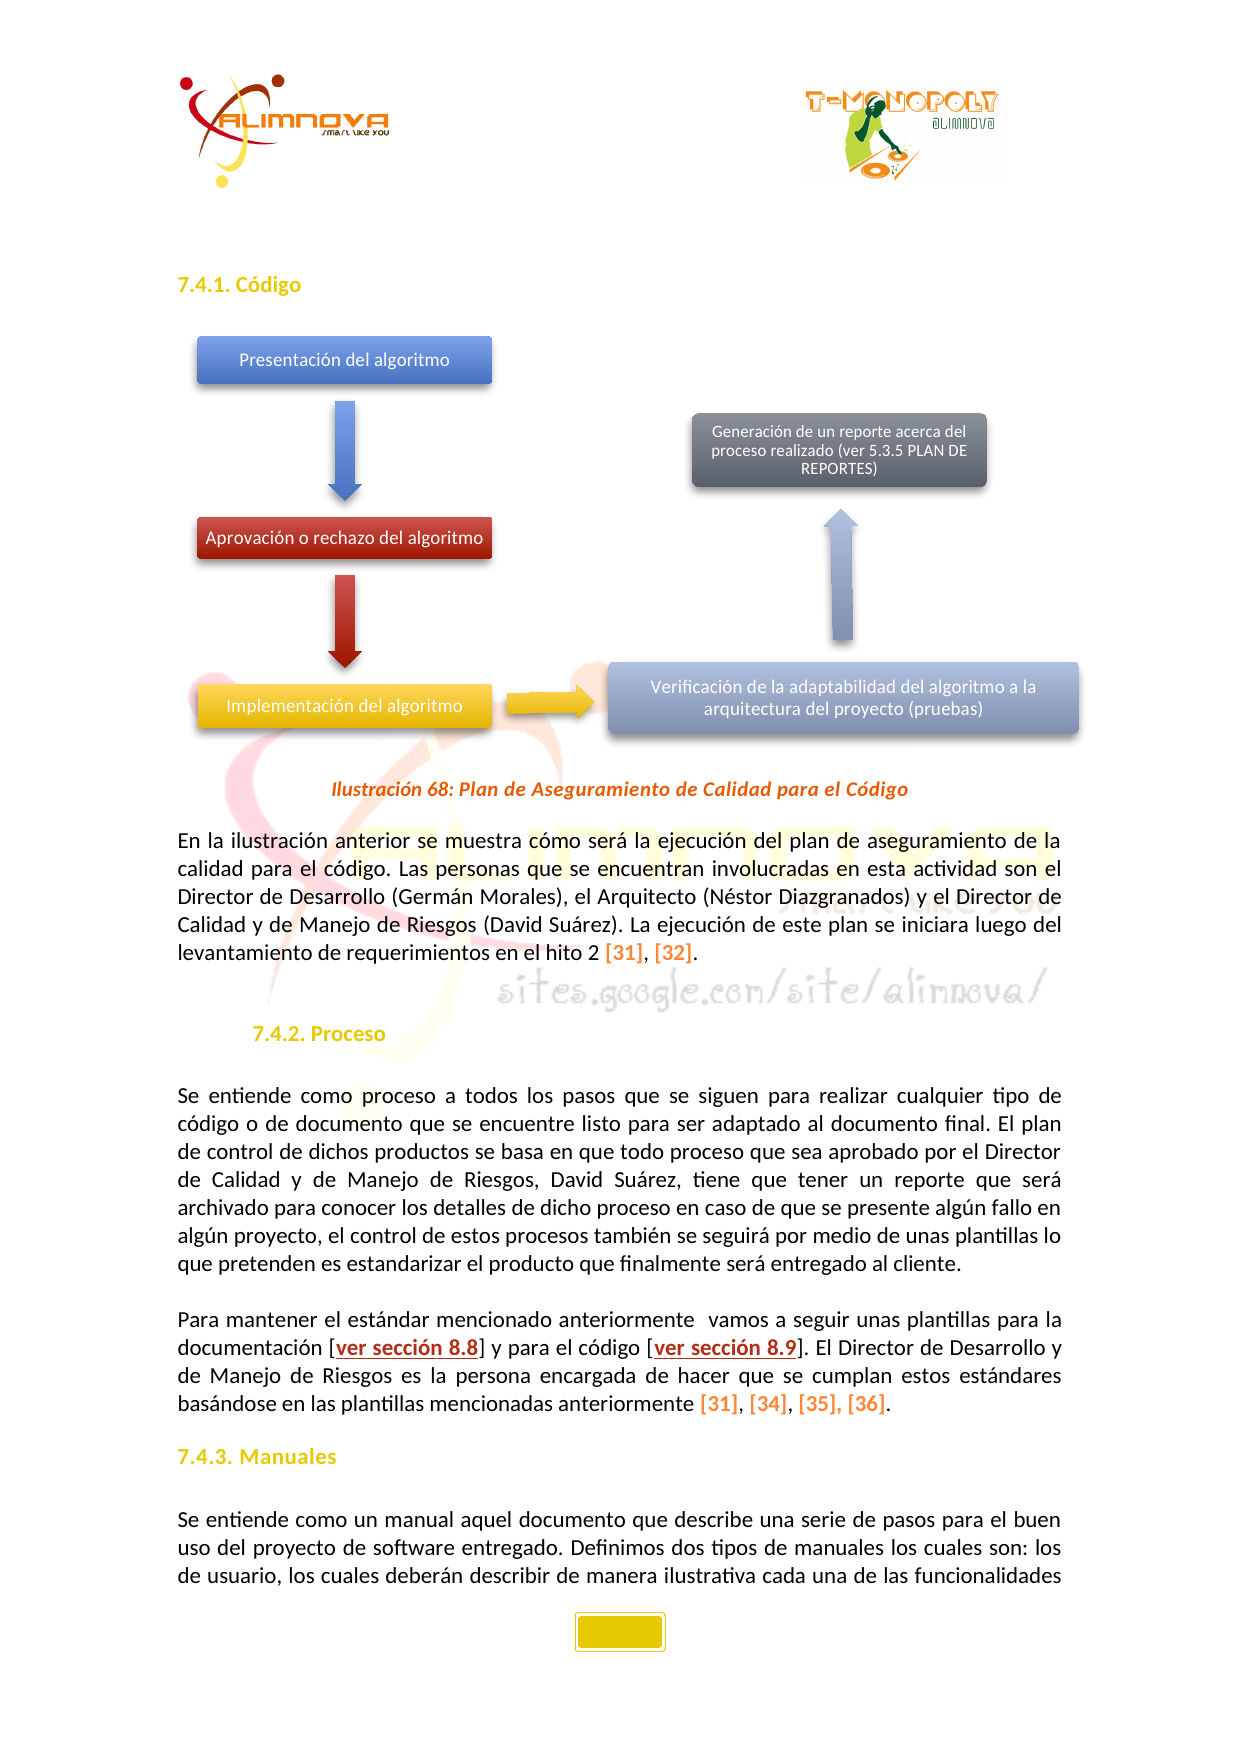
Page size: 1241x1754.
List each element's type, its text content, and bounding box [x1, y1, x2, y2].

picture [177, 73, 389, 189]
text Se entiende como proceso a todos los pasos que se siguen para realizar cualquier tipo de código o de documento que se encuentre listo para ser adaptado al documento final. El plan de control de dichos productos se basa en que todo proceso que sea aprobado por el Director de Calidad y de Manejo de Riesgos, David Suárez, tiene que tener un reporte que será archivado para conocer los detalles de dicho proceso en caso de que se presente algún fallo en algún proyecto, el control de estos procesos también se seguirá por medio de unas plantillas lo que pretenden es estandarizar el producto que finalmente será entregado al cliente. [177, 1081, 1063, 1277]
picture [802, 79, 1002, 184]
subtitle 7.4.2. Proceso [252, 1019, 1063, 1047]
subtitle 7.4.3. Manuales [177, 1442, 1063, 1471]
text Ilustración 68: Plan de Aseguramiento de Calidad para el Código [177, 776, 1063, 801]
subtitle 7.4.1. Código [177, 270, 1063, 298]
